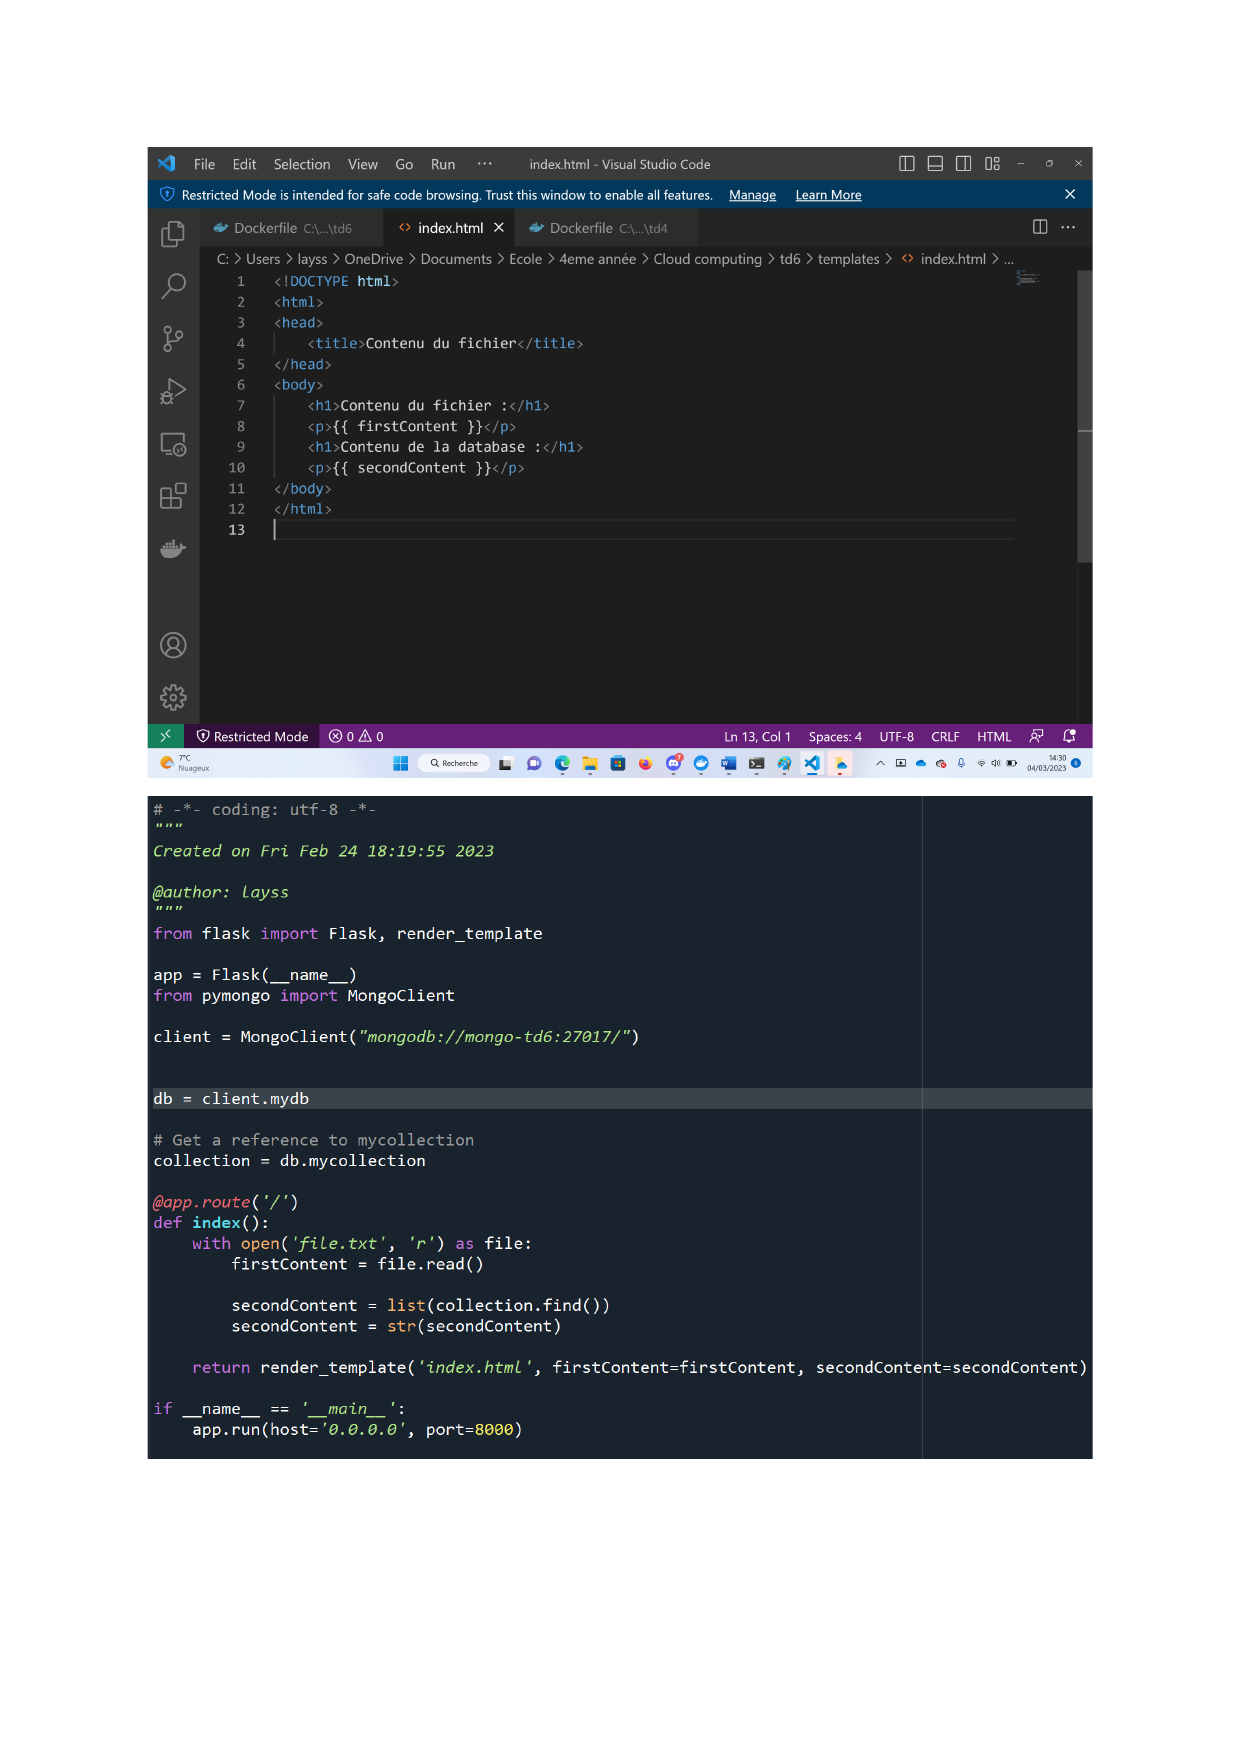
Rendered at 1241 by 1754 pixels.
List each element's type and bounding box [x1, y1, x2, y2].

picture [147, 147, 1093, 778]
picture [147, 796, 1093, 1459]
